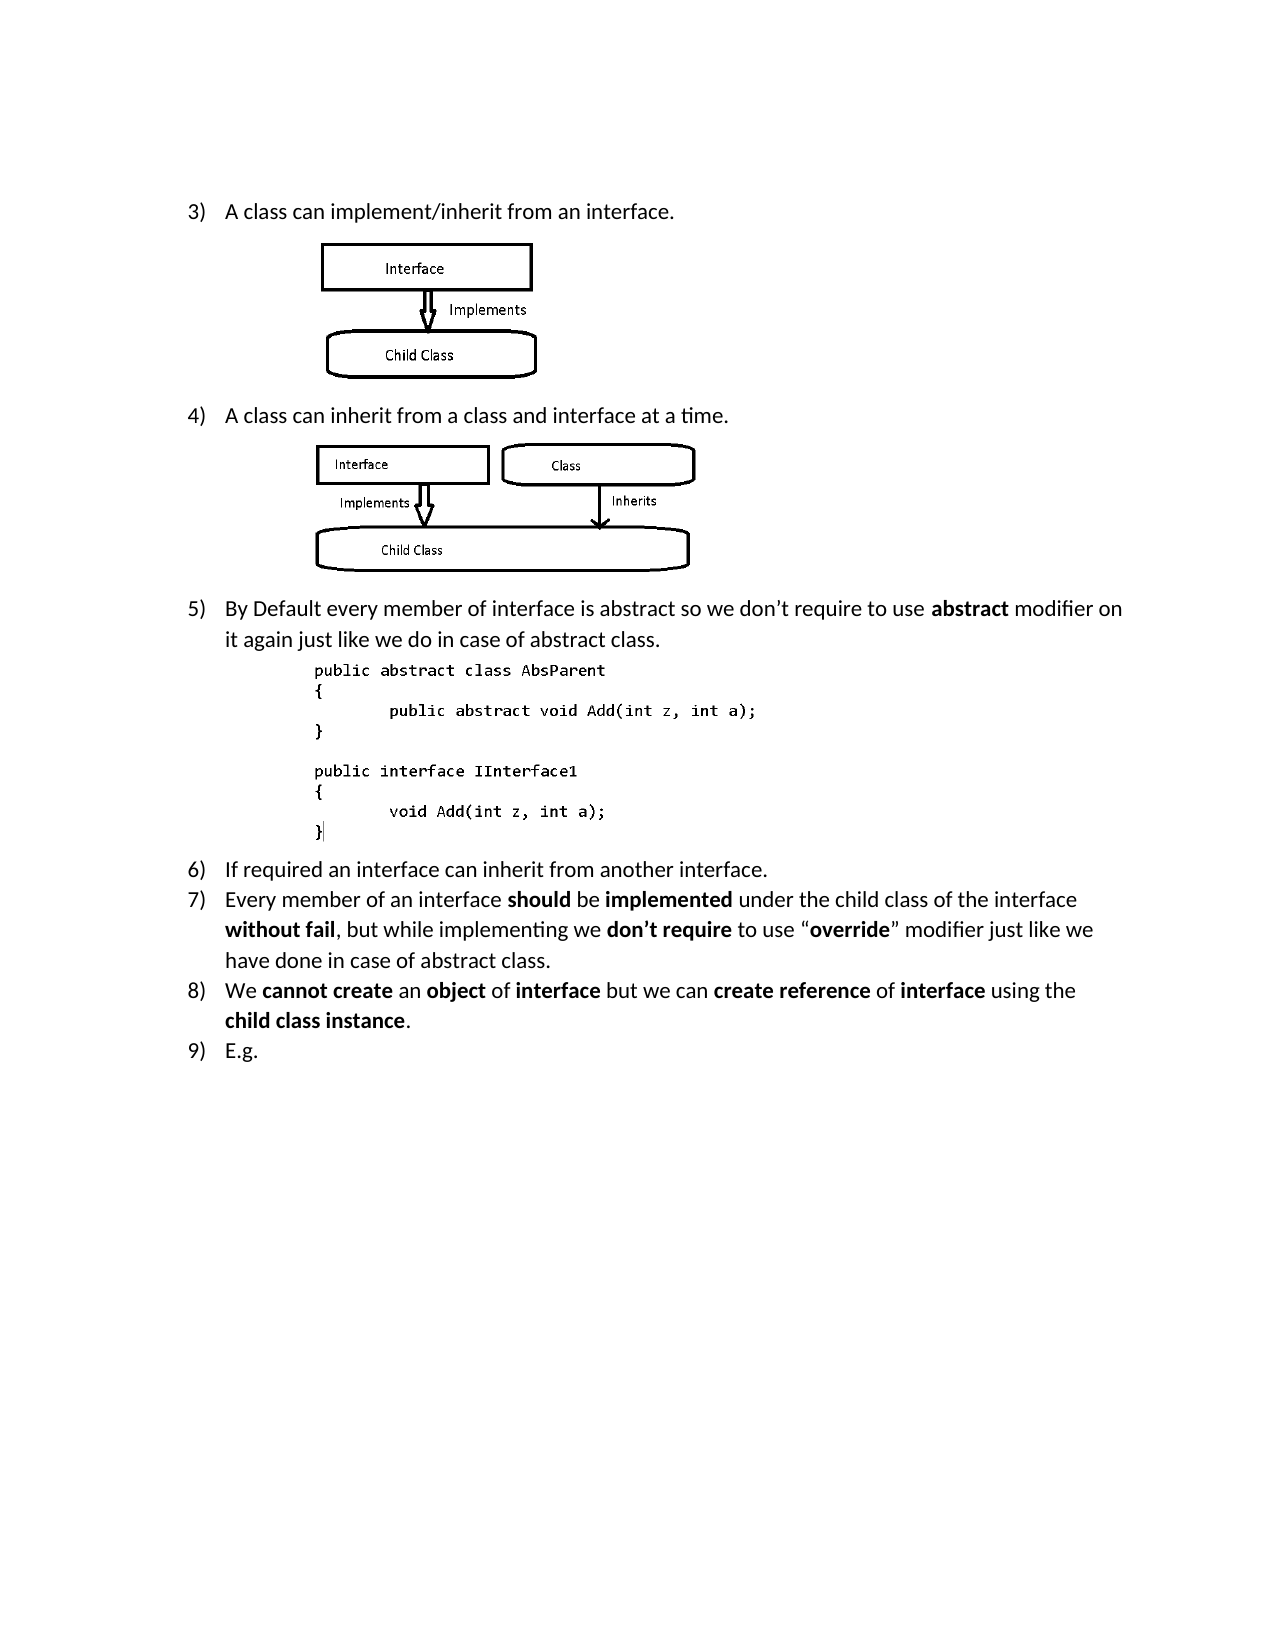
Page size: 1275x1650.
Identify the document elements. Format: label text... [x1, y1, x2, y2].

list If required an interface can inherit from another interface. [187, 855, 1125, 883]
picture [300, 431, 711, 593]
list A class can inherit from a class and interface at a time. [187, 401, 1125, 429]
picture [300, 655, 780, 853]
list E.g. [187, 1036, 1125, 1064]
list By Default every member of interface is abstract so we don’t require to use abstract modifier on it again just like we do in case of abstract class. [187, 594, 1125, 653]
picture [300, 227, 563, 399]
list We cannot create an object of interface but we can create reference of interface using the child class instance. [187, 976, 1125, 1034]
list A class can implement/inherit from an interface. [187, 197, 1125, 225]
list Every member of an interface should be implemented under the child class of the interface without fail, but while implementing we don’t require to use “override” modifier just like we have done in case of abstract class. [187, 885, 1125, 974]
